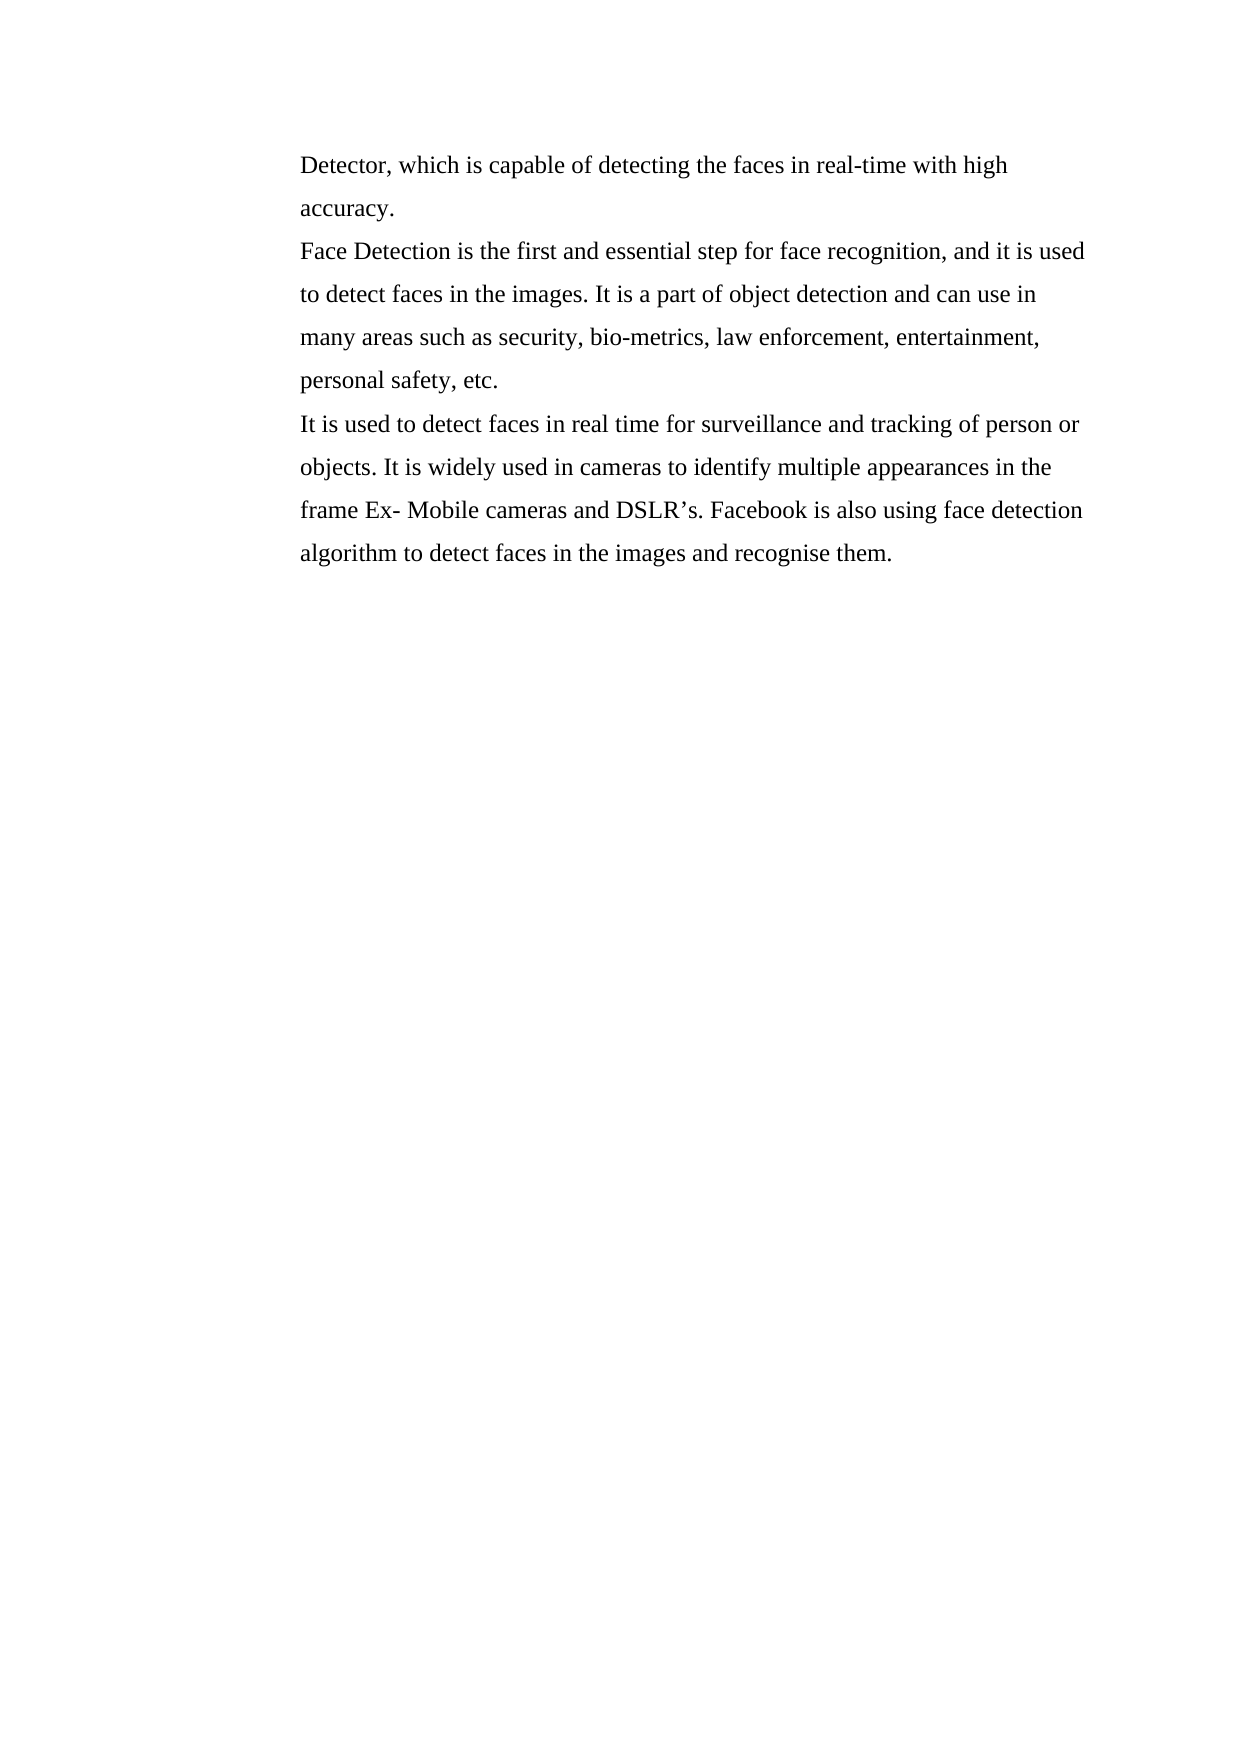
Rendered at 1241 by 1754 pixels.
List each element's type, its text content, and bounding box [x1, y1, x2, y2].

text It is used to detect faces in real time for surveillance and tracking of person or objects. It is widely used in cameras to identify multiple appearances in the frame Ex- Mobile cameras and DSLR’s. Facebook is also using face detection algorithm to detect faces in the images and recognise them. [300, 409, 1090, 567]
text Face Detection is the first and essential step for face recognition, and it is used to detect faces in the images. It is a part of object detection and can use in many areas such as security, bio-metrics, law enforcement, entertainment, personal safety, etc. [300, 236, 1090, 394]
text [300, 150, 1090, 222]
